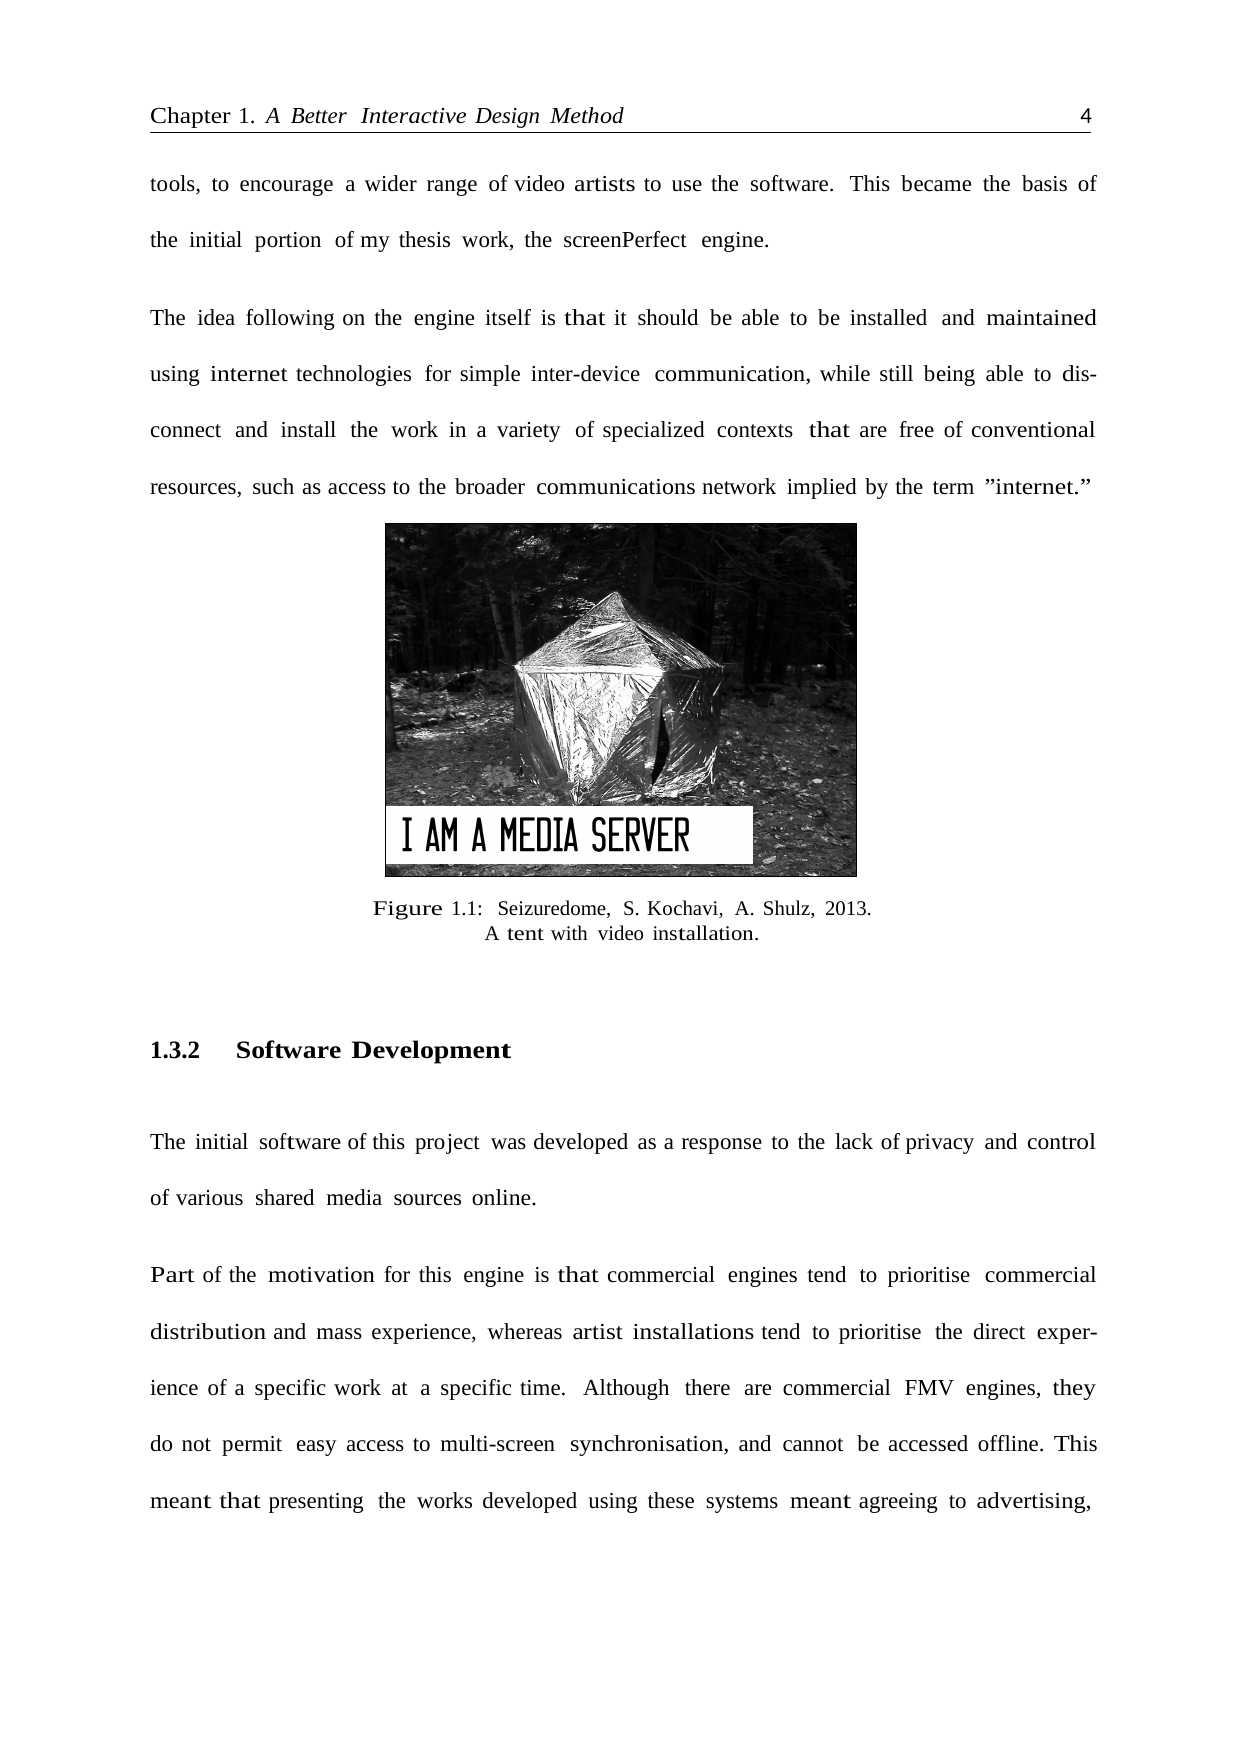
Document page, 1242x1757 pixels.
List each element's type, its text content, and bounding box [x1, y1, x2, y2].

picture [386, 524, 856, 876]
text tools, to encourage a wider range of video artists to use the software. This became the basis of the initial portion of my thesis work, the screenPerfect engine. [150, 170, 1098, 253]
text A tent with video installation. [479, 921, 764, 945]
text Part of the motivation for this engine is that commercial engines tend to prioritise commercial distribution and mass experience, whereas artist installations tend to prioritise the direct exper- ience of a specific work at a specific time. Although there are commercial FMV engines, they do not permit easy access to multi-screen synchronisation, and cannot be accessed offline. This meant that presenting the works developed using these systems meant agreeing to advertising, [150, 1261, 1098, 1513]
text 1.3.2 Software Development [150, 1035, 517, 1064]
text The idea following on the engine itself is that it should be able to be installed and maintained using internet technologies for simple inter-device communication, while still being able to dis- connect and install the work in a variety of specialized contexts that are free of conventional resources, such as access to the broader communications network implied by the term ”internet.” [150, 304, 1098, 499]
text The initial software of this project was developed as a response to the lack of privacy and control of various shared media sources online. [150, 1128, 1098, 1211]
text Figure 1.1: Seizuredome, S. Kochavi, A. Shulz, 2013. [367, 896, 876, 920]
